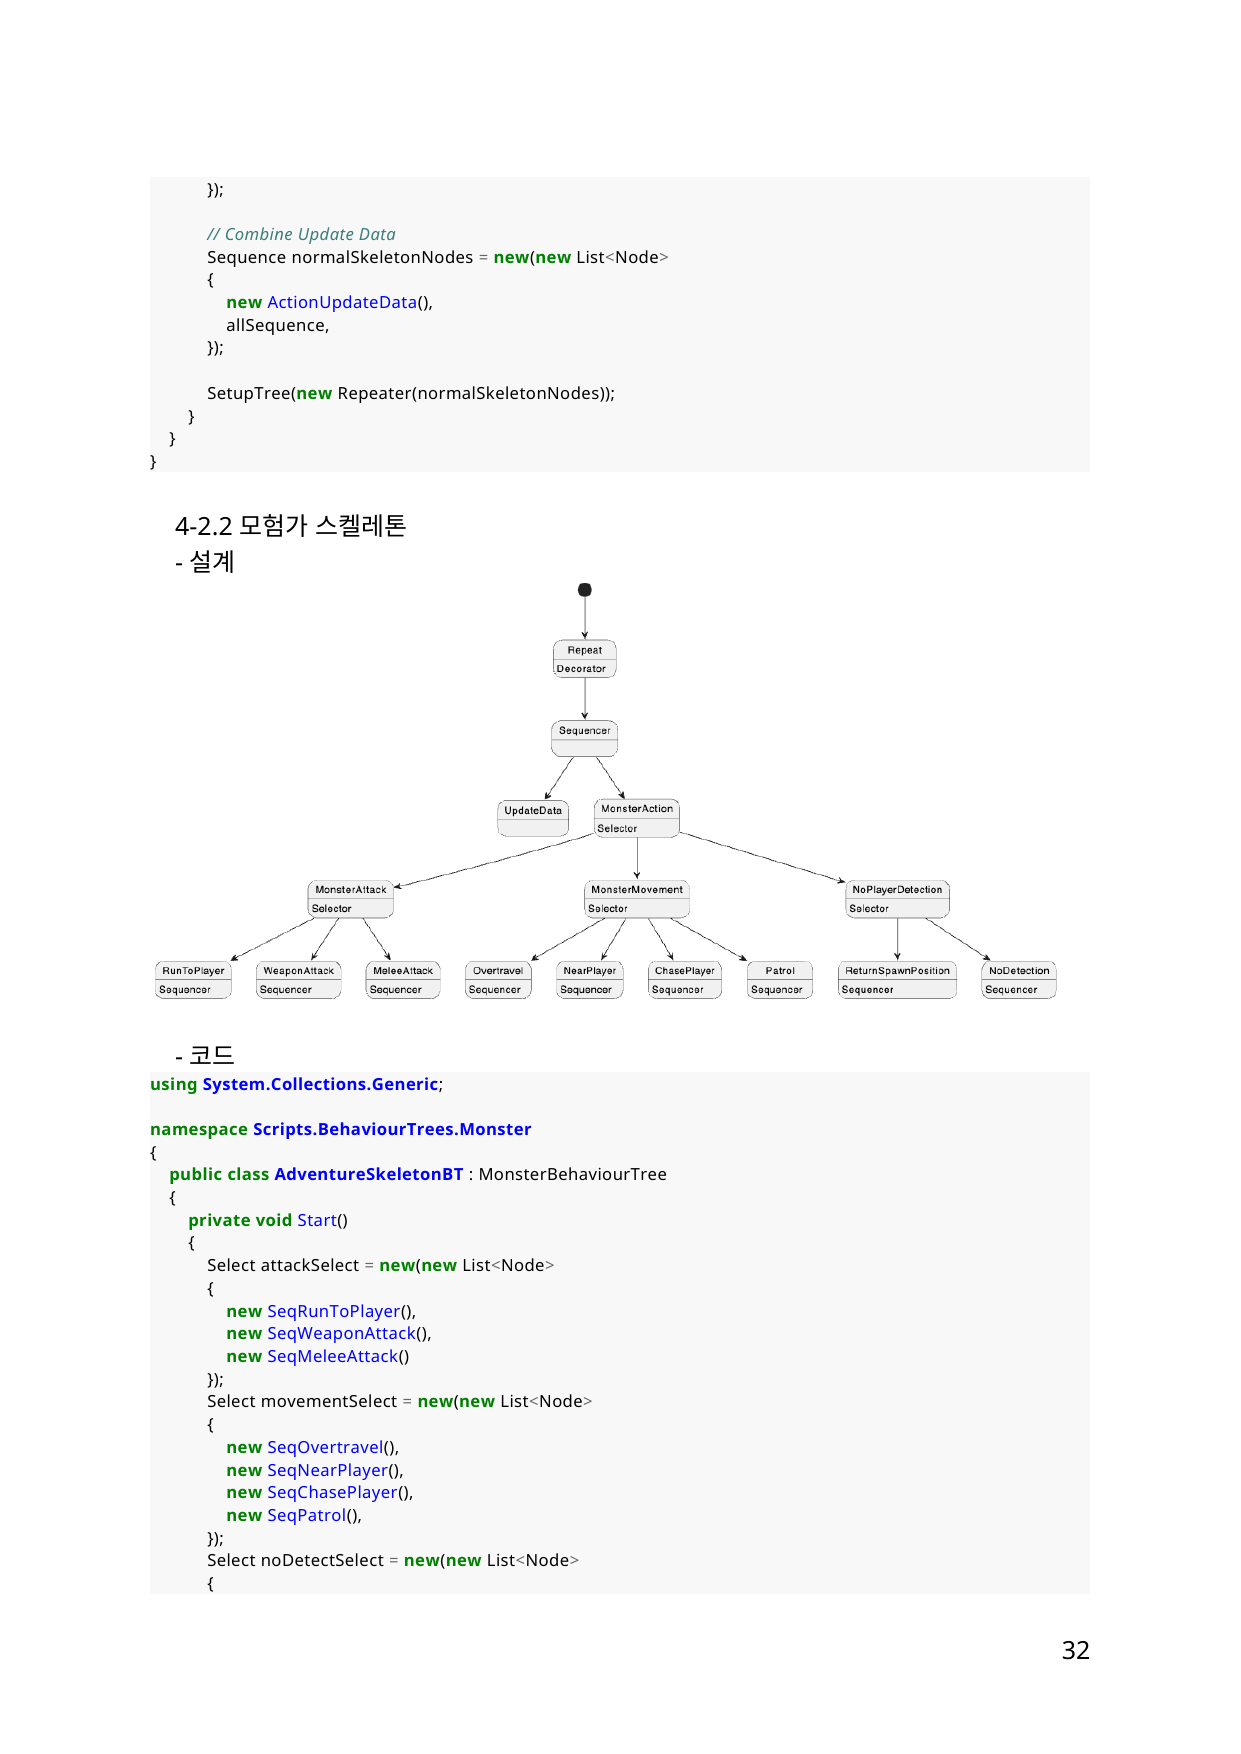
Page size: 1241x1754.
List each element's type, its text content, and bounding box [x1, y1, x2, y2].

text allSequence, [150, 313, 1090, 336]
text { [150, 1231, 1090, 1254]
text - 설계 [150, 543, 1090, 579]
text { [150, 1277, 1090, 1299]
text }); [150, 177, 1090, 200]
text { [150, 1186, 1090, 1208]
text Select movementSelect = new(new List<Node> [150, 1390, 1090, 1413]
text using System.Collections.Generic; [150, 1072, 1090, 1095]
text { [150, 1413, 1090, 1436]
text } [150, 450, 1090, 472]
text Select attackSelect = new(new List<Node> [150, 1254, 1090, 1277]
text Select noDetectSelect = new(new List<Node> [150, 1549, 1090, 1572]
text new ActionUpdateData(), [150, 291, 1090, 313]
text // Combine Update Data [150, 223, 1090, 245]
text { [150, 268, 1090, 291]
text new SeqOvertravel(), [150, 1436, 1090, 1458]
text new SeqChasePlayer(), [150, 1481, 1090, 1504]
text }); [150, 336, 1090, 359]
text new SeqMeleeAttack() [150, 1345, 1090, 1367]
text SetupTree(new Repeater(normalSkeletonNodes)); [150, 382, 1090, 404]
text - 코드 [150, 1036, 1090, 1072]
text }); [150, 1526, 1090, 1549]
text new SeqNearPlayer(), [150, 1458, 1090, 1481]
text { [150, 1572, 1090, 1594]
text { [150, 1140, 1090, 1163]
picture [150, 578, 1061, 1002]
text new SeqWeaponAttack(), [150, 1322, 1090, 1345]
text } [150, 404, 1090, 427]
text public class AdventureSkeletonBT : MonsterBehaviourTree [150, 1163, 1090, 1186]
text Sequence normalSkeletonNodes = new(new List<Node> [150, 245, 1090, 268]
text new SeqRunToPlayer(), [150, 1299, 1090, 1322]
text private void Start() [150, 1208, 1090, 1231]
text }); [150, 1367, 1090, 1390]
text new SeqPatrol(), [150, 1504, 1090, 1526]
text namespace Scripts.BehaviourTrees.Monster [150, 1118, 1090, 1140]
text 4-2.2 모험가 스켈레톤 [150, 506, 1090, 543]
text } [150, 427, 1090, 450]
